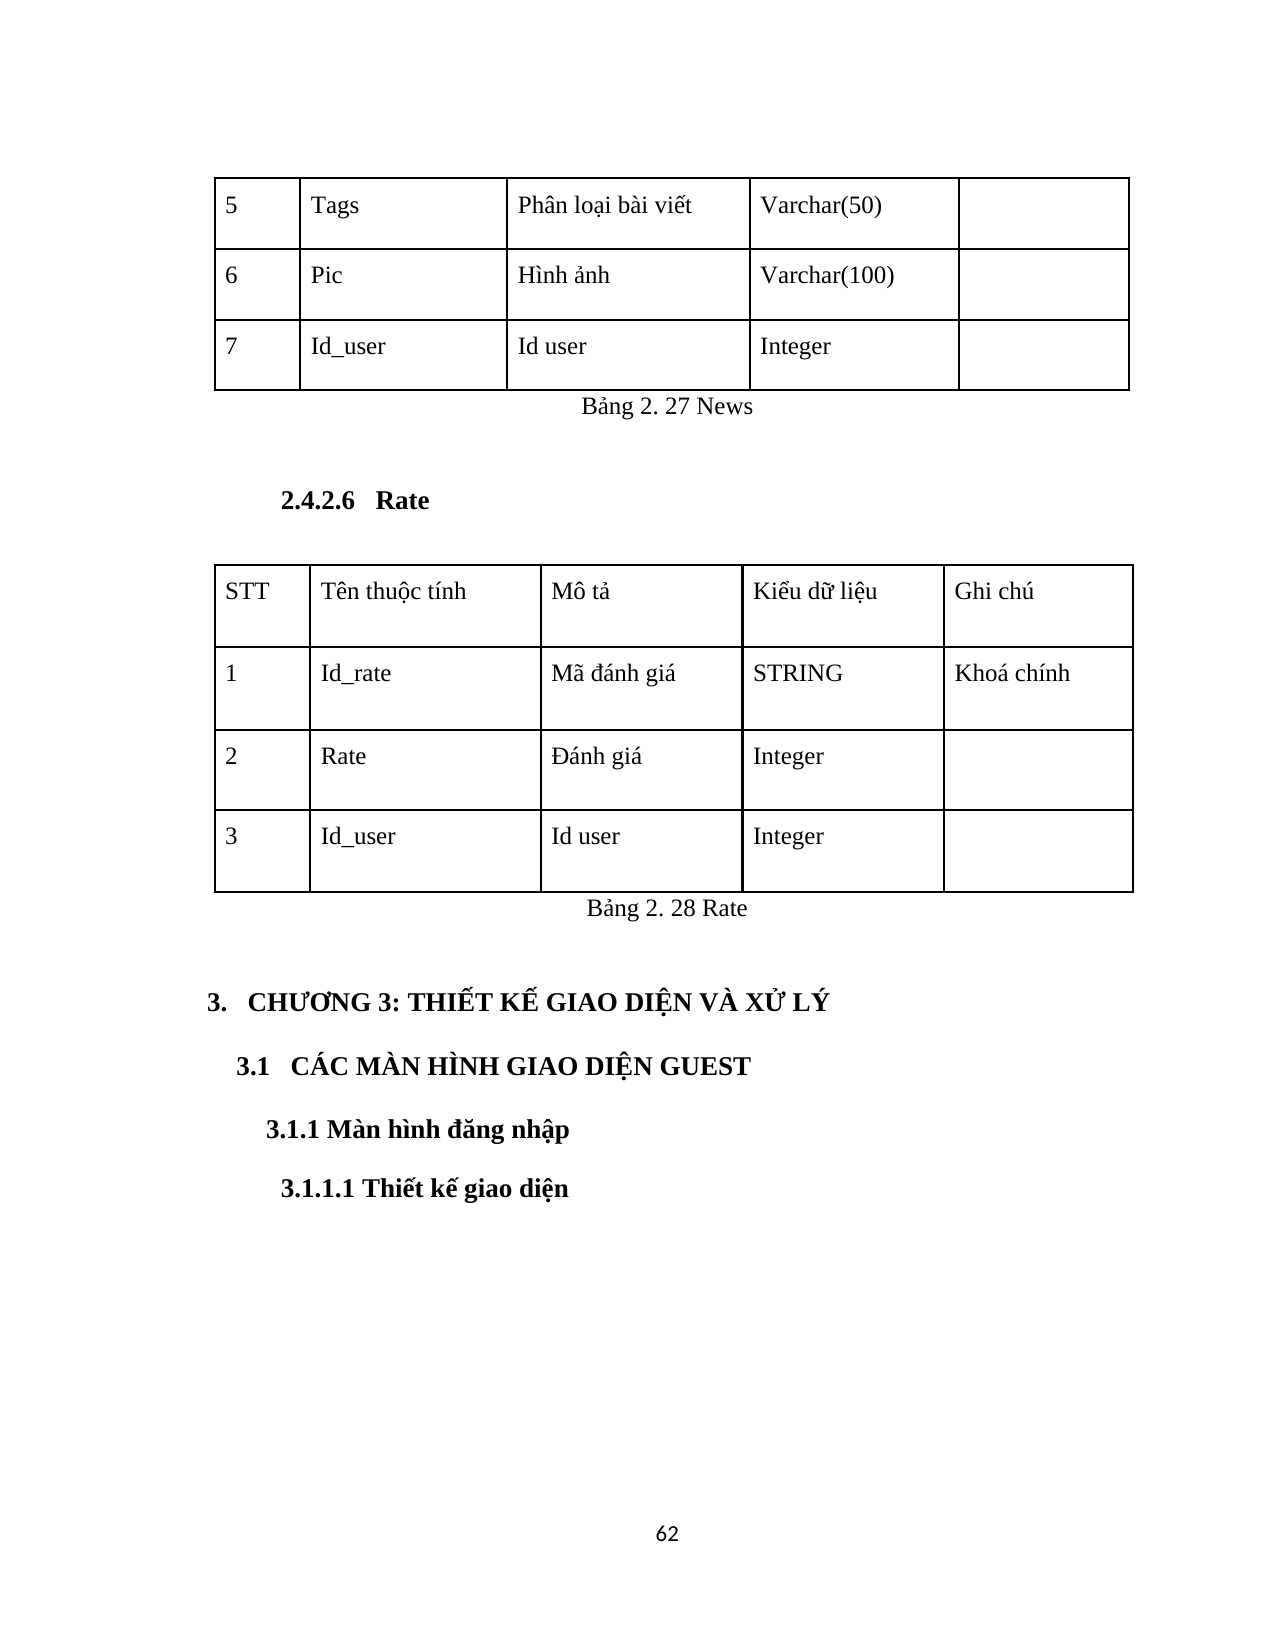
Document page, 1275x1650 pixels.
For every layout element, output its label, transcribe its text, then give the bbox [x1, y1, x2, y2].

table_cell Integer [744, 811, 943, 891]
table_cell 1 [216, 648, 309, 728]
table_header Tên thuộc tính [311, 566, 540, 646]
table_header STT [216, 566, 309, 646]
table_header Mô tả [542, 566, 741, 646]
text 3.1 CÁC MÀN HÌNH GIAO DIỆN GUEST [236, 1050, 1157, 1081]
table_cell Integer [744, 731, 943, 808]
table_cell Id_user [311, 811, 540, 891]
table_cell Phân loại bài viết [508, 179, 749, 248]
table_cell Tags [301, 179, 506, 248]
table_cell Đánh giá [542, 731, 741, 808]
table_cell Integer [751, 321, 958, 389]
text 2.4.2.6 Rate [281, 484, 1157, 516]
table_cell 3 [216, 811, 309, 891]
table_cell [960, 321, 1128, 389]
table_cell Pic [301, 250, 506, 318]
table_cell STRING [744, 648, 943, 728]
table_cell Khoá chính [945, 648, 1132, 728]
table_cell Hình ảnh [508, 250, 749, 318]
table_cell 7 [216, 321, 299, 389]
table_cell 6 [216, 250, 299, 318]
table_cell [945, 811, 1132, 891]
table_cell [960, 179, 1128, 248]
table_cell 2 [216, 731, 309, 808]
text 3.1.1 Màn hình đăng nhập [266, 1113, 1157, 1144]
text Bảng 2. 27 News [177, 391, 1157, 420]
table_cell Varchar(50) [751, 179, 958, 248]
text Bảng 2. 28 Rate [177, 893, 1157, 922]
text 3. CHƯƠNG 3: THIẾT KẾ GIAO DIỆN VÀ XỬ LÝ [207, 986, 1157, 1018]
table_cell Id_rate [311, 648, 540, 728]
table_cell Id user [542, 811, 741, 891]
table_cell Rate [311, 731, 540, 808]
table_cell Mã đánh giá [542, 648, 741, 728]
table_header Kiểu dữ liệu [744, 566, 943, 646]
table_cell 5 [216, 179, 299, 248]
table_cell Id user [508, 321, 749, 389]
table_cell [945, 731, 1132, 808]
table_cell Varchar(100) [751, 250, 958, 318]
table_cell Id_user [301, 321, 506, 389]
table_header Ghi chú [945, 566, 1132, 646]
text 3.1.1.1 Thiết kế giao diện [281, 1172, 1157, 1203]
table_cell [960, 250, 1128, 318]
